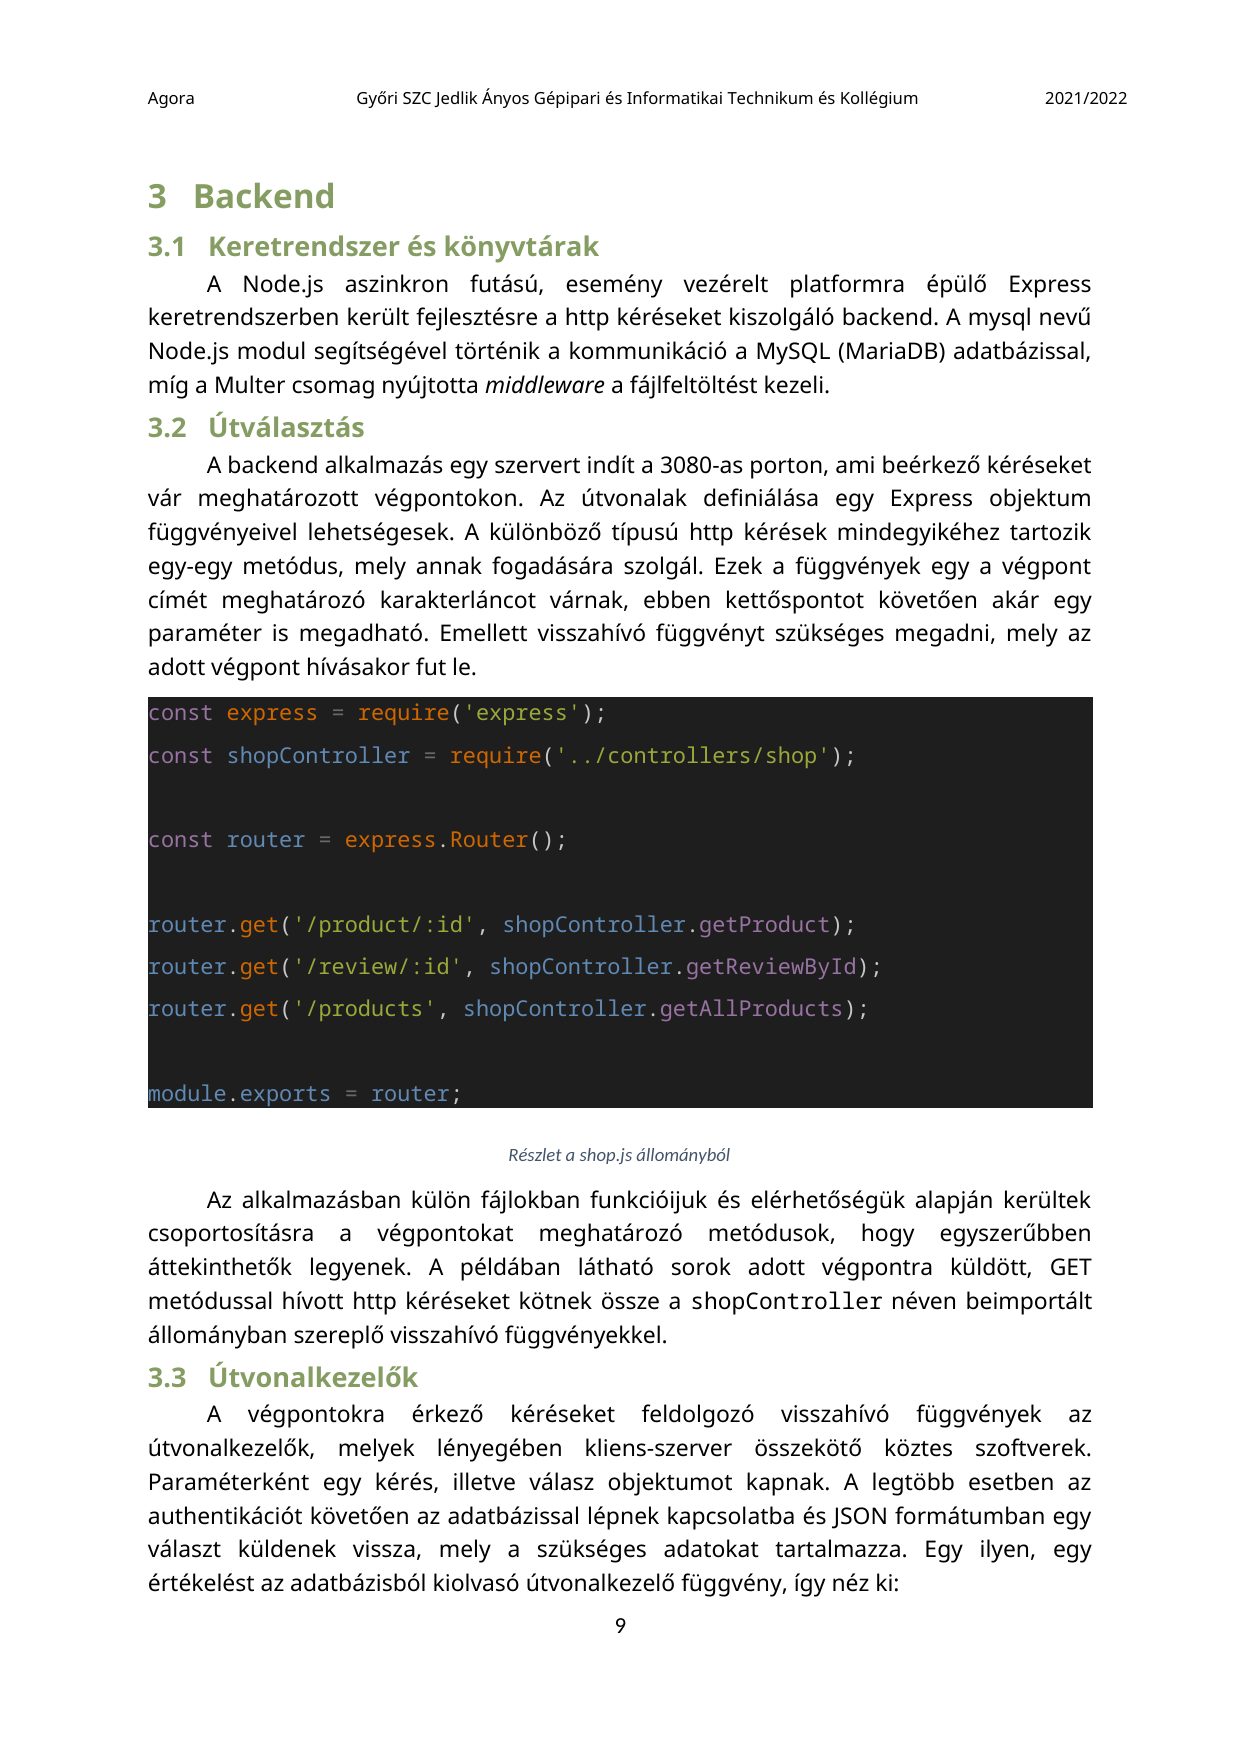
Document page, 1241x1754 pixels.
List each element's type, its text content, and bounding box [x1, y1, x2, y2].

text A végpontokra érkező kéréseket feldolgozó visszahívó függvények az útvonalkezelők, melyek lényegében kliens-szerver összekötő köztes szoftverek. Paraméterként egy kérés, illetve válasz objektumot kapnak. A legtöbb esetben az authentikációt követően az adatbázissal lépnek kapcsolatba és JSON formátumban egy választ küldenek vissza, mely a szükséges adatokat tartalmazza. Egy ilyen, egy értékelést az adatbázisból kiolvasó útvonalkezelő függvény, így néz ki: [148, 1398, 1093, 1598]
text Az alkalmazásban külön fájlokban funkcióijuk és elérhetőségük alapján kerültek csoportosításra a végpontokat meghatározó metódusok, hogy egyszerűbben áttekinthetők legyenek. A példában látható sorok adott végpontra küldött, GET metódussal hívott http kéréseket kötnek össze a shopController néven beimportált állományban szereplő visszahívó függvényekkel. [148, 1108, 1093, 1350]
subtitle Backend [148, 173, 1093, 218]
text router.get('/products', shopController.getAllProducts); [148, 993, 1093, 1023]
subtitle Keretrendszer és könyvtárak [148, 228, 1093, 265]
text module.exports = router; [148, 1078, 1093, 1108]
text const express = require('express'); [148, 697, 1093, 727]
text A Node.js aszinkron futású, esemény vezérelt platformra épülő Express keretrendszerben került fejlesztésre a http kéréseket kiszolgáló backend. A mysql nevű Node.js modul segítségével történik a kommunikáció a MySQL (MariaDB) adatbázissal, míg a Multer csomag nyújtotta middleware a fájlfeltöltést kezeli. [148, 268, 1093, 400]
text router.get('/review/:id', shopController.getReviewById); [148, 951, 1093, 981]
subtitle Útválasztás [148, 409, 1093, 446]
text const shopController = require('../controllers/shop'); [148, 740, 1093, 769]
text A backend alkalmazás egy szervert indít a 3080-as porton, ami beérkező kéréseket vár meghatározott végpontokon. Az útvonalak definiálása egy Express objektum függvényeivel lehetségesek. A különböző típusú http kérések mindegyikéhez tartozik egy-egy metódus, mely annak fogadására szolgál. Ezek a függvények egy a végpont címét meghatározó karakterláncot várnak, ebben kettőspontot követően akár egy paraméter is megadható. Emellett visszahívó függvényt szükséges megadni, mely az adott végpont hívásakor fut le. [148, 449, 1093, 682]
text router.get('/product/:id', shopController.getProduct); [148, 909, 1093, 939]
text const router = express.Router(); [148, 824, 1093, 854]
subtitle Útvonalkezelők [148, 1359, 1093, 1396]
